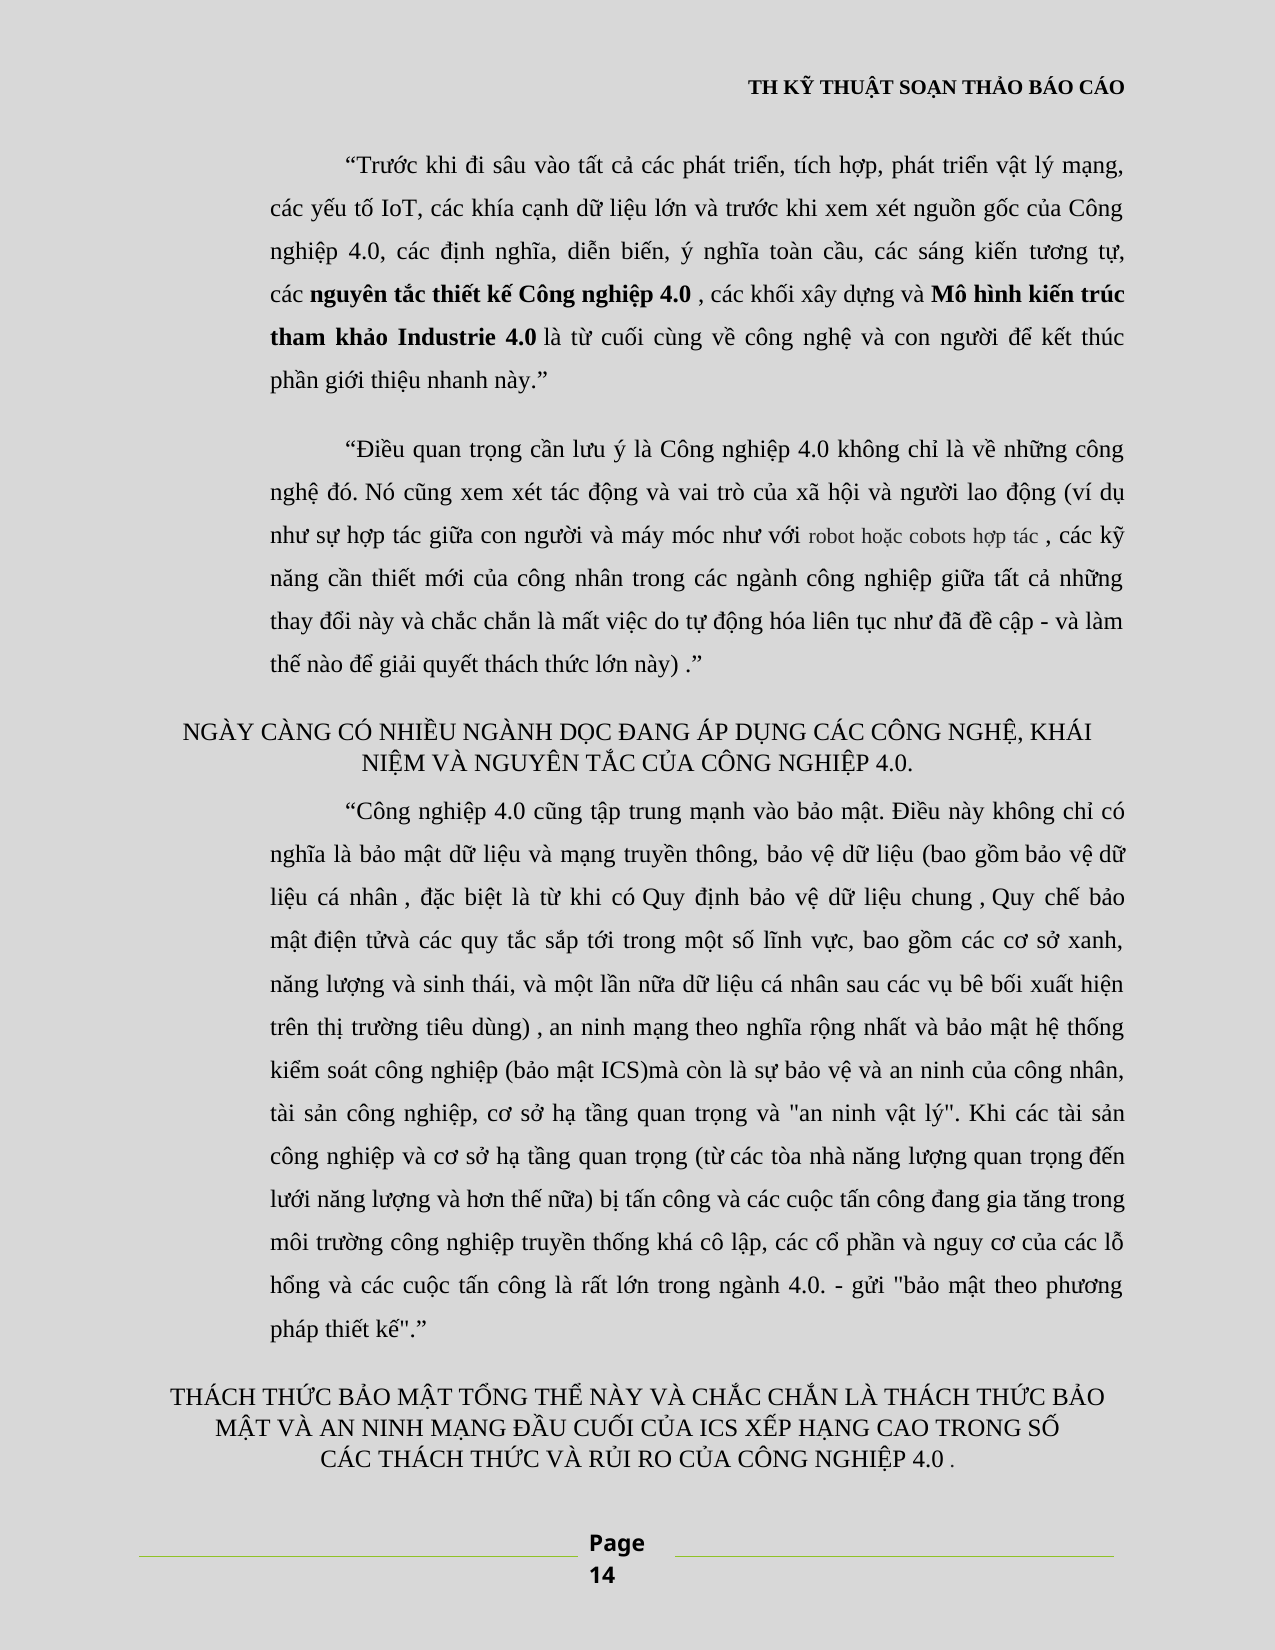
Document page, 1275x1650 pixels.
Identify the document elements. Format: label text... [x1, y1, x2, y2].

text Thách thức bảo mật tổng thể này và chắc chắn là thách thức bảo mật và an ninh mạng đầu cuối của ICS xếp hạng cao trong số các thách thức và rủi ro của Công nghiệp 4.0 . [150, 1382, 1125, 1473]
subtitle “Trước khi đi sâu vào tất cả các phát triển, tích hợp, phát triển vật lý mạng, các yếu tố IoT, các khía cạnh dữ liệu lớn và trước khi xem xét nguồn gốc của Công nghiệp 4.0, các định nghĩa, diễn biến, ý nghĩa toàn cầu, các sáng kiến ​​tương tự, các nguyên tắc thiết kế Công nghiệp 4.0 , các khối xây dựng và Mô hình kiến ​​trúc tham khảo Industrie 4.0 là từ cuối cùng về công nghệ và con người để kết thúc phần giới thiệu nhanh này.” [270, 150, 1125, 394]
subtitle “Điều quan trọng cần lưu ý là Công nghiệp 4.0 không chỉ là về những công nghệ đó. Nó cũng xem xét tác động và vai trò của xã hội và người lao động (ví dụ như sự hợp tác giữa con người và máy móc như với robot hoặc cobots hợp tác , các kỹ năng cần thiết mới của công nhân trong các ngành công nghiệp giữa tất cả những thay đổi này và chắc chắn là mất việc do tự động hóa liên tục như đã đề cập - và làm thế nào để giải quyết thách thức lớn này) .” [270, 434, 1125, 678]
text Ngày càng có nhiều ngành dọc đang áp dụng các công nghệ, khái niệm và nguyên tắc của Công nghiệp 4.0. [150, 717, 1125, 777]
subtitle “Công nghiệp 4.0 cũng tập trung mạnh vào bảo mật. Điều này không chỉ có nghĩa là bảo mật dữ liệu và mạng truyền thông, bảo vệ dữ liệu (bao gồm bảo vệ dữ liệu cá nhân , đặc biệt là từ khi có Quy định bảo vệ dữ liệu chung , Quy chế bảo mật điện tửvà các quy tắc sắp tới trong một số lĩnh vực, bao gồm các cơ sở xanh, năng lượng và sinh thái, và một lần nữa dữ liệu cá nhân sau các vụ bê bối xuất hiện trên thị trường tiêu dùng) , an ninh mạng theo nghĩa rộng nhất và bảo mật hệ thống kiểm soát công nghiệp (bảo mật ICS)mà còn là sự bảo vệ và an ninh của công nhân, tài sản công nghiệp, cơ sở hạ tầng quan trọng và "an ninh vật lý". Khi các tài sản công nghiệp và cơ sở hạ tầng quan trọng (từ các tòa nhà năng lượng quan trọng đến lưới năng lượng và hơn thế nữa) bị tấn công và các cuộc tấn công đang gia tăng trong môi trường công nghiệp truyền thống khá cô lập, các cổ phần và nguy cơ của các lỗ hổng và các cuộc tấn công là rất lớn trong ngành 4.0. - gửi "bảo mật theo phương pháp thiết kế".” [270, 796, 1125, 1342]
